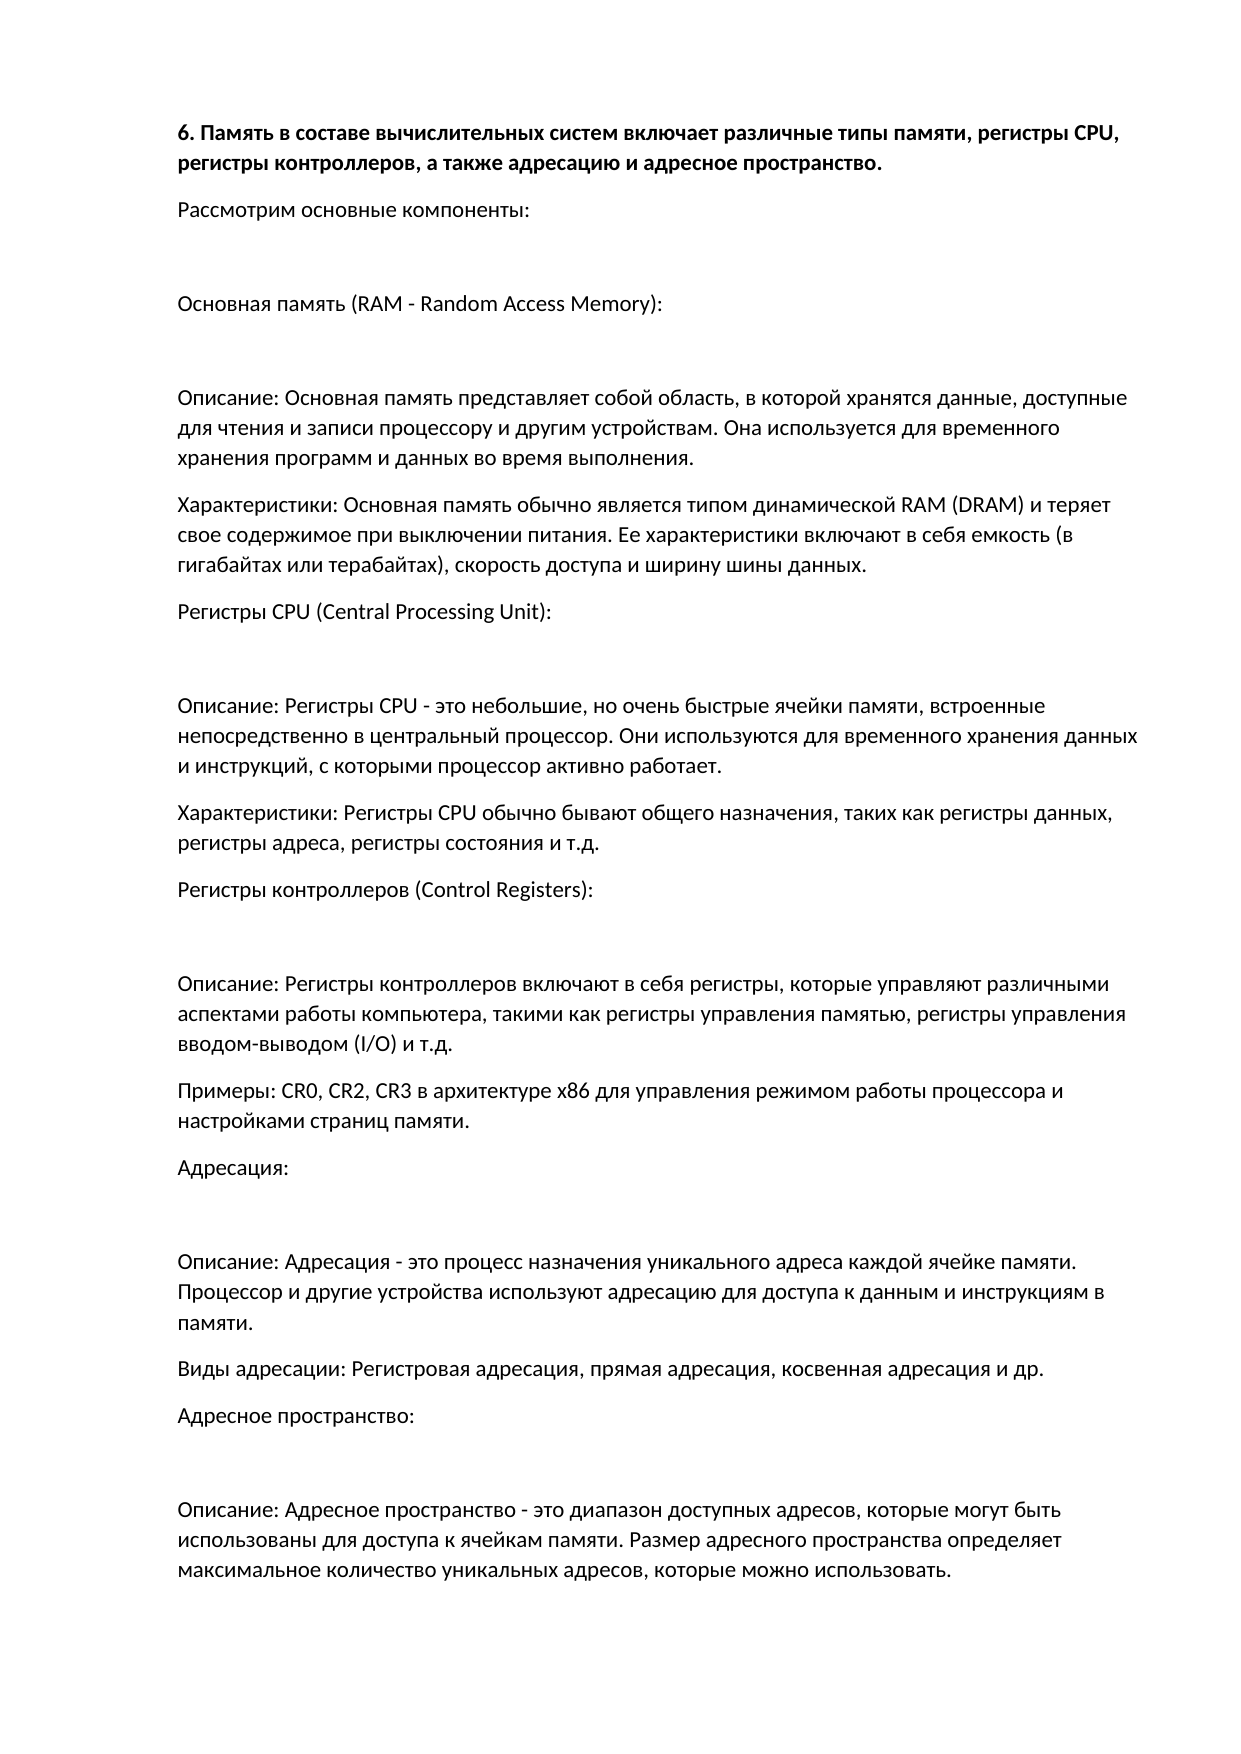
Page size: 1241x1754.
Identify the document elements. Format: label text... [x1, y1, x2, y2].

text Основная память (RAM - Random Access Memory): [177, 289, 1152, 317]
text Адресация: [177, 1153, 1152, 1182]
text Описание: Адресное пространство - это диапазон доступных адресов, которые могут быть использованы для доступа к ячейкам памяти. Размер адресного пространства определяет максимальное количество уникальных адресов, которые можно использовать. [177, 1495, 1152, 1584]
text Адресное пространство: [177, 1401, 1152, 1429]
text Описание: Адресация - это процесс назначения уникального адреса каждой ячейке памяти. Процессор и другие устройства используют адресацию для доступа к данным и инструкциям в памяти. [177, 1247, 1152, 1336]
text Рассмотрим основные компоненты: [177, 195, 1152, 223]
text Описание: Регистры CPU - это небольшие, но очень быстрые ячейки памяти, встроенные непосредственно в центральный процессор. Они используются для временного хранения данных и инструкций, с которыми процессор активно работает. [177, 691, 1152, 779]
text Виды адресации: Регистровая адресация, прямая адресация, косвенная адресация и др. [177, 1354, 1152, 1383]
text Характеристики: Регистры CPU обычно бывают общего назначения, таких как регистры данных, регистры адреса, регистры состояния и т.д. [177, 798, 1152, 857]
text Описание: Основная память представляет собой область, в которой хранятся данные, доступные для чтения и записи процессору и другим устройствам. Она используется для временного хранения программ и данных во время выполнения. [177, 383, 1152, 471]
text Регистры CPU (Central Processing Unit): [177, 597, 1152, 625]
text Описание: Регистры контроллеров включают в себя регистры, которые управляют различными аспектами работы компьютера, такими как регистры управления памятью, регистры управления вводом-выводом (I/O) и т.д. [177, 969, 1152, 1058]
text Примеры: CR0, CR2, CR3 в архитектуре x86 для управления режимом работы процессора и настройками страниц памяти. [177, 1076, 1152, 1135]
text Регистры контроллеров (Control Registers): [177, 875, 1152, 903]
text Характеристики: Основная память обычно является типом динамической RAM (DRAM) и теряет свое содержимое при выключении питания. Ее характеристики включают в себя емкость (в гигабайтах или терабайтах), скорость доступа и ширину шины данных. [177, 490, 1152, 578]
text 6. Память в составе вычислительных систем включает различные типы памяти, регистры CPU, регистры контроллеров, а также адресацию и адресное пространство. [177, 118, 1152, 176]
